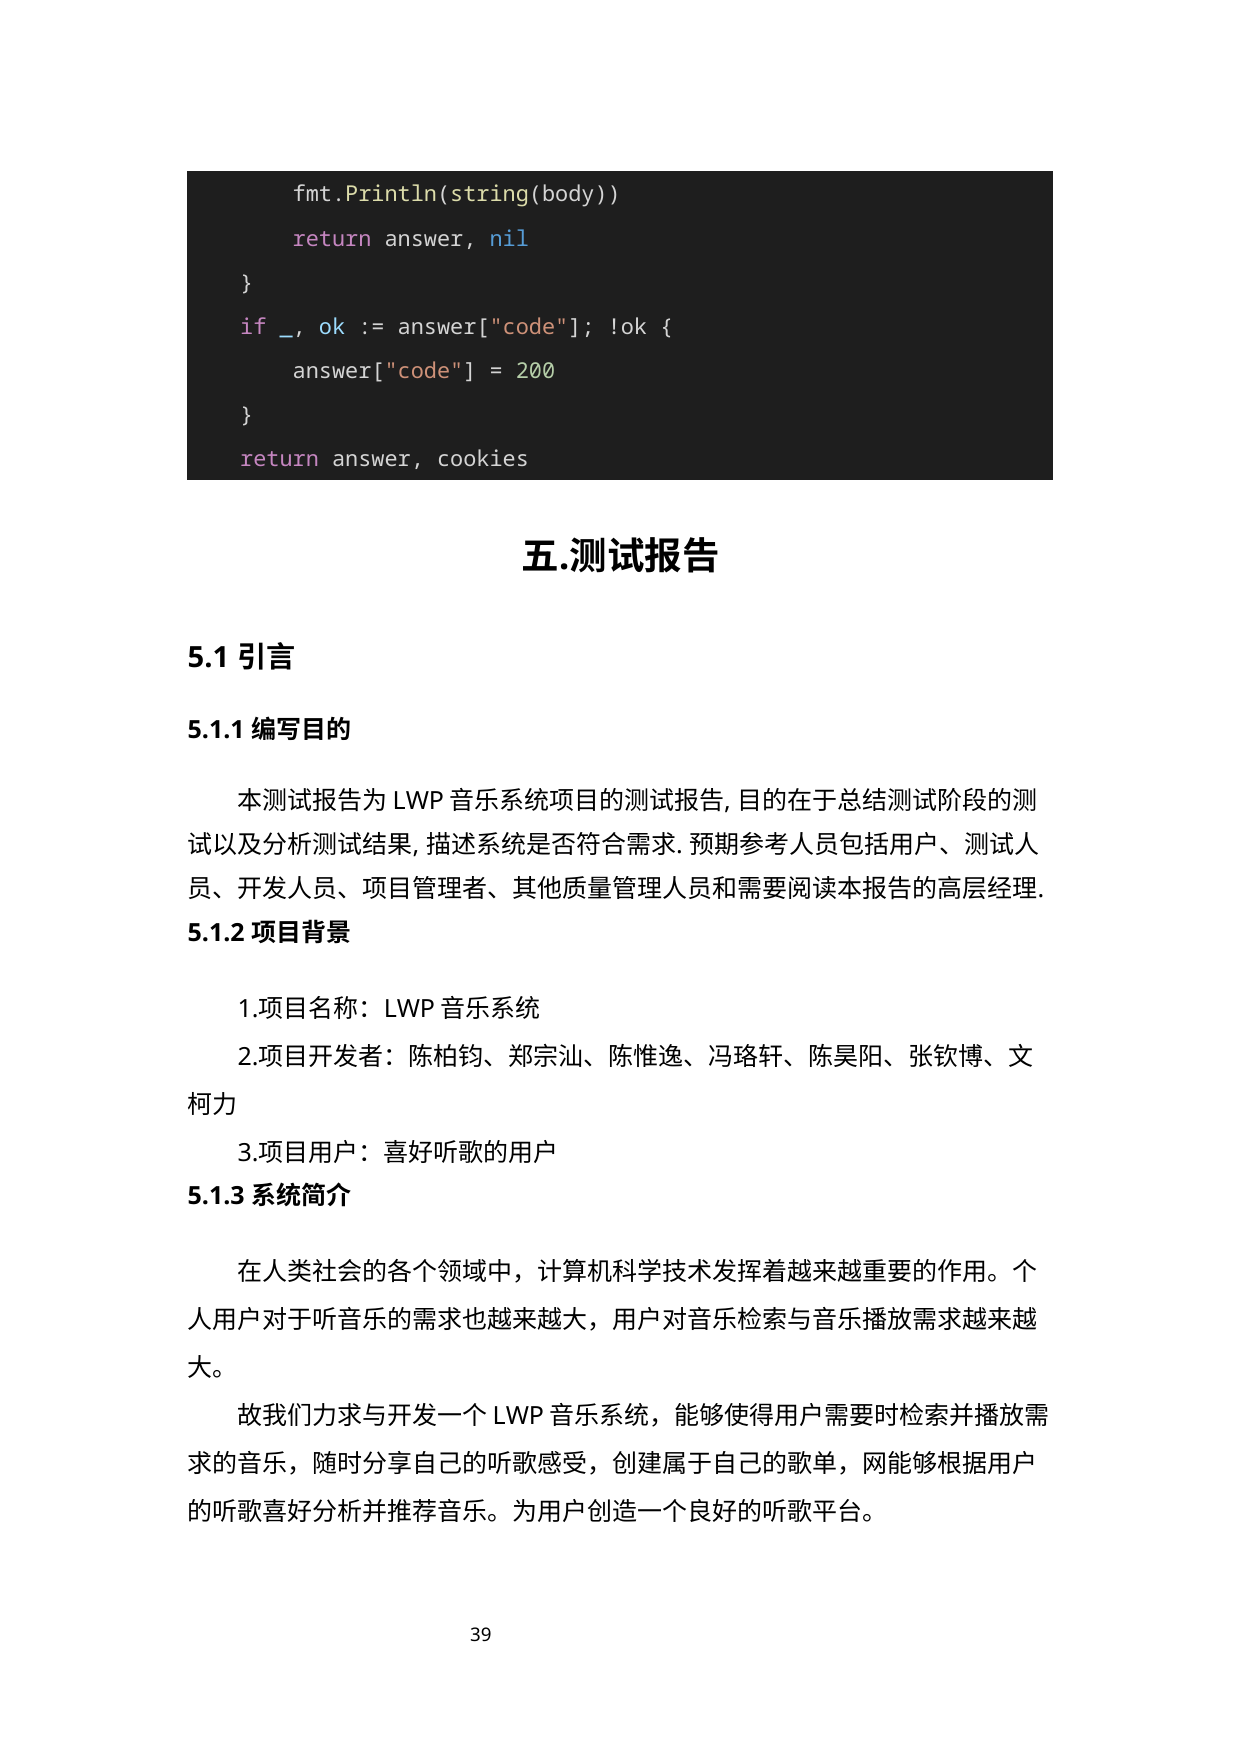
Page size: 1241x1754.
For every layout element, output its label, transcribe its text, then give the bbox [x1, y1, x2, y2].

text 在人类社会的各个领域中，计算机科学技术发挥着越来越重要的作用。个人用户对于听音乐的需求也越来越大，用户对音乐检索与音乐播放需求越来越大。 [187, 1242, 1053, 1386]
text return answer, cookies [187, 436, 1053, 480]
subtitle 5.1.3 系统简介 [187, 1171, 1053, 1215]
text } [187, 259, 1053, 303]
subtitle 5.1.1 编写目的 [187, 706, 1053, 749]
text 1.项目名称：LWP音乐系统 [187, 979, 1053, 1027]
text 本测试报告为LWP音乐系统项目的测试报告, 目的在于总结测试阶段的测试以及分析测试结果, 描述系统是否符合需求. 预期参考人员包括用户、测试人员、开发人员、项目管理者、其他质量管理人员和需要阅读本报告的高层经理. [187, 776, 1053, 909]
text 2.项目开发者：陈柏钧、郑宗汕、陈惟逸、冯珞轩、陈昊阳、张钦博、文柯力 [187, 1027, 1053, 1123]
text answer["code"] = 200 [187, 348, 1053, 392]
text ​故我们力求与开发一个LWP音乐系统，能够使得用户需要时检索并播放需求的音乐，随时分享自己的听歌感受，创建属于自己的歌单，网能够根据用户的听歌喜好分析并推荐音乐。为用户创造一个良好的听歌平台。 [187, 1386, 1053, 1530]
subtitle 5.1.2 项目背景 [187, 909, 1053, 953]
text if _, ok := answer["code"]; !ok { [187, 303, 1053, 348]
subtitle 五.测试报告 [187, 509, 1053, 597]
text fmt.Println(string(body)) [187, 171, 1053, 215]
text 3.项目用户：喜好听歌的用户 [187, 1123, 1053, 1171]
text } [187, 392, 1053, 436]
subtitle 5.1 引言 [187, 632, 1053, 676]
text return answer, nil [187, 215, 1053, 259]
